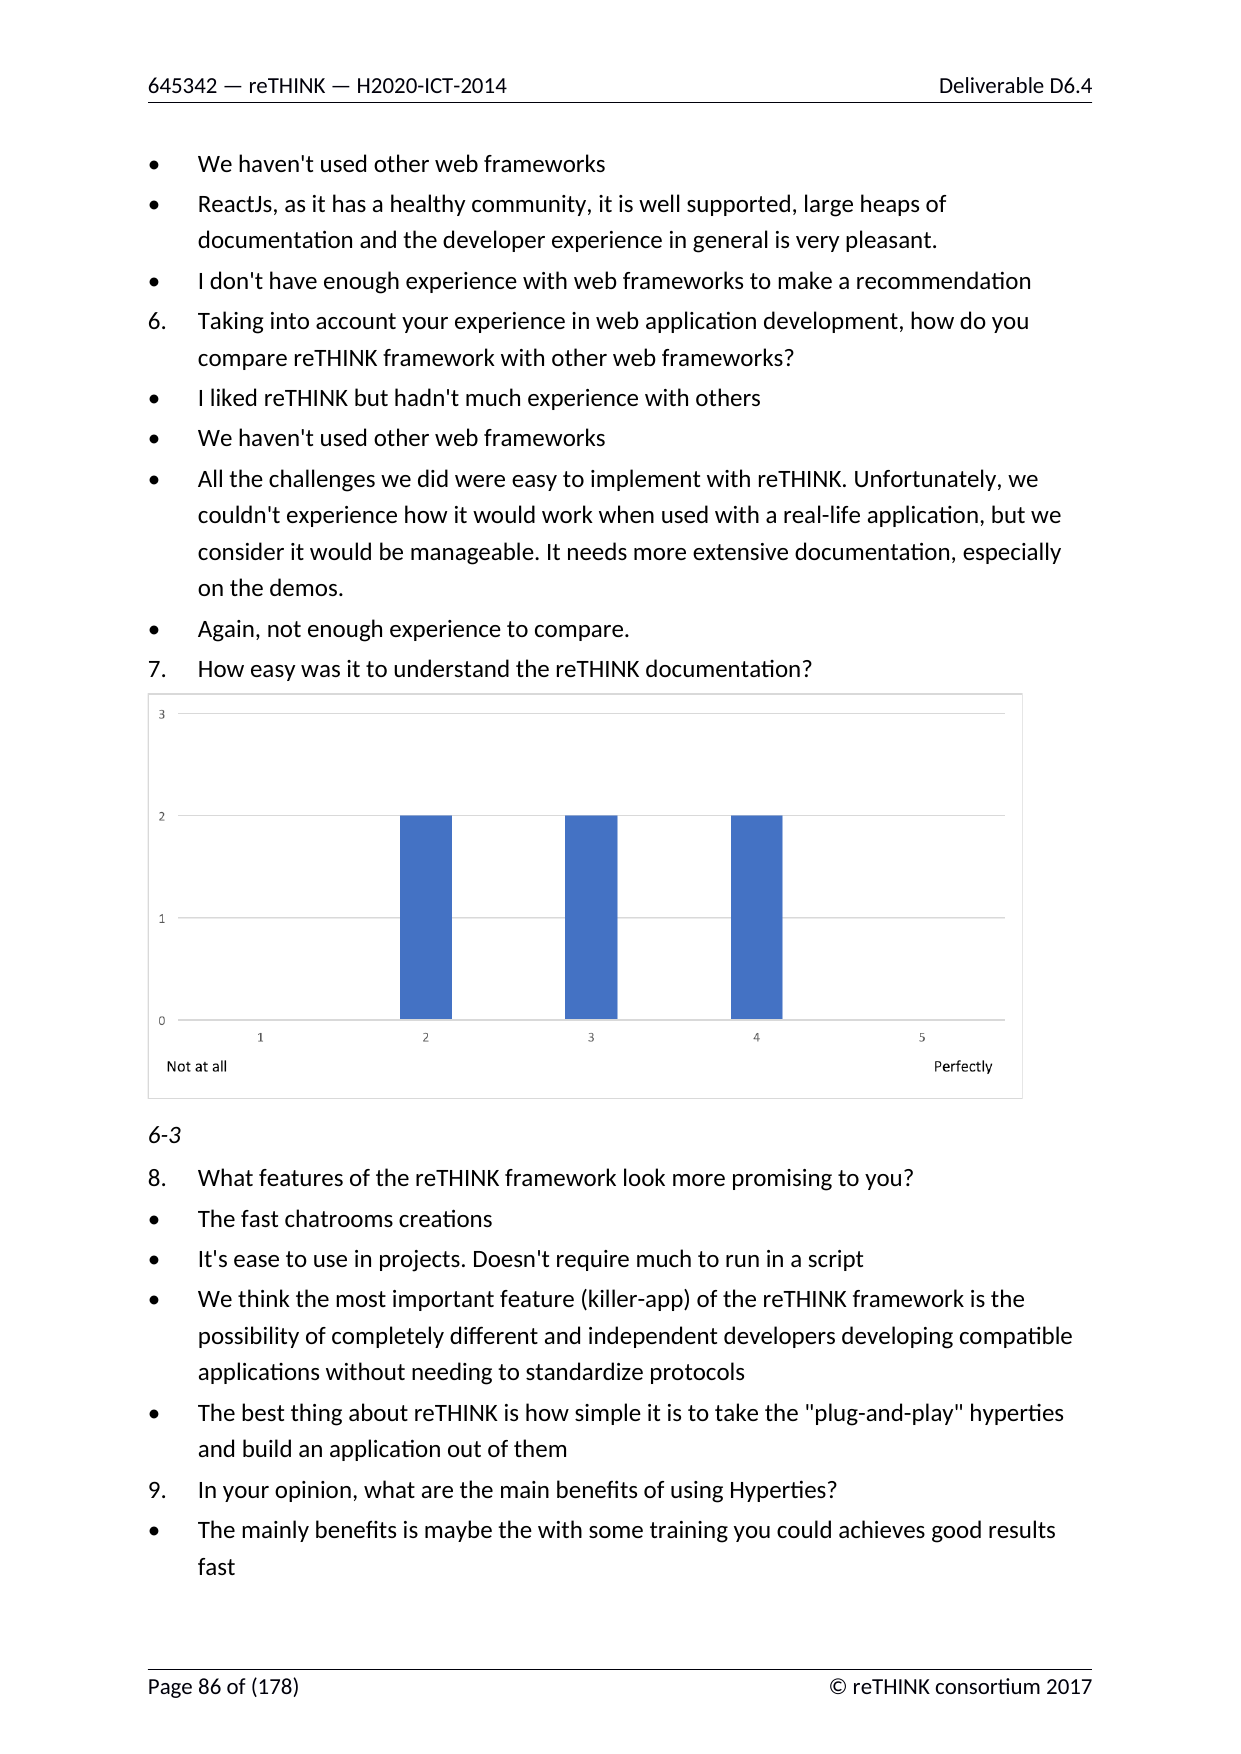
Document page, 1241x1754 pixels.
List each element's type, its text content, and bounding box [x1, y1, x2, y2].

list The best thing about reTHINK is how simple it is to take the "plug-and-play" hyperties and build an application out of them [148, 1397, 1092, 1464]
list The mainly benefits is maybe the with some training you could achieves good results fast [148, 1514, 1092, 1581]
list It's ease to use in projects. Doesn't require much to run in a script [148, 1243, 1092, 1274]
list We haven't used other web frameworks [148, 422, 1092, 453]
list We think the most important feature (killer-app) of the reTHINK framework is the possibility of completely different and independent developers developing compatible applications without needing to standardize protocols [148, 1283, 1092, 1387]
list In your opinion, what are the main benefits of using Hyperties? [148, 1474, 1092, 1504]
list All the challenges we did were easy to implement with reTHINK. Unfortunately, we couldn't experience how it would work when used with a real-life application, but we consider it would be manageable. It needs more extensive documentation, especially on the demos. [148, 463, 1092, 603]
list I liked reTHINK but hadn't much experience with others [148, 382, 1092, 413]
list How easy was it to understand the reTHINK documentation? [148, 653, 1092, 683]
list Again, not enough experience to compare. [148, 613, 1092, 643]
list ReactJs, as it has a healthy community, it is well supported, large heaps of documentation and the developer experience in general is very pleasant. [148, 188, 1092, 255]
list What features of the reTHINK framework look more promising to you? [148, 1162, 1092, 1193]
list I don't have enough experience with web frameworks to make a recommendation [148, 265, 1092, 295]
picture [147, 693, 1023, 1099]
list We haven't used other web frameworks [148, 148, 1092, 178]
list Taking into account your experience in web application development, how do you compare reTHINK framework with other web frameworks? [148, 305, 1092, 372]
text 6-3 [148, 1119, 1092, 1150]
list The fast chatrooms creations [148, 1203, 1092, 1233]
